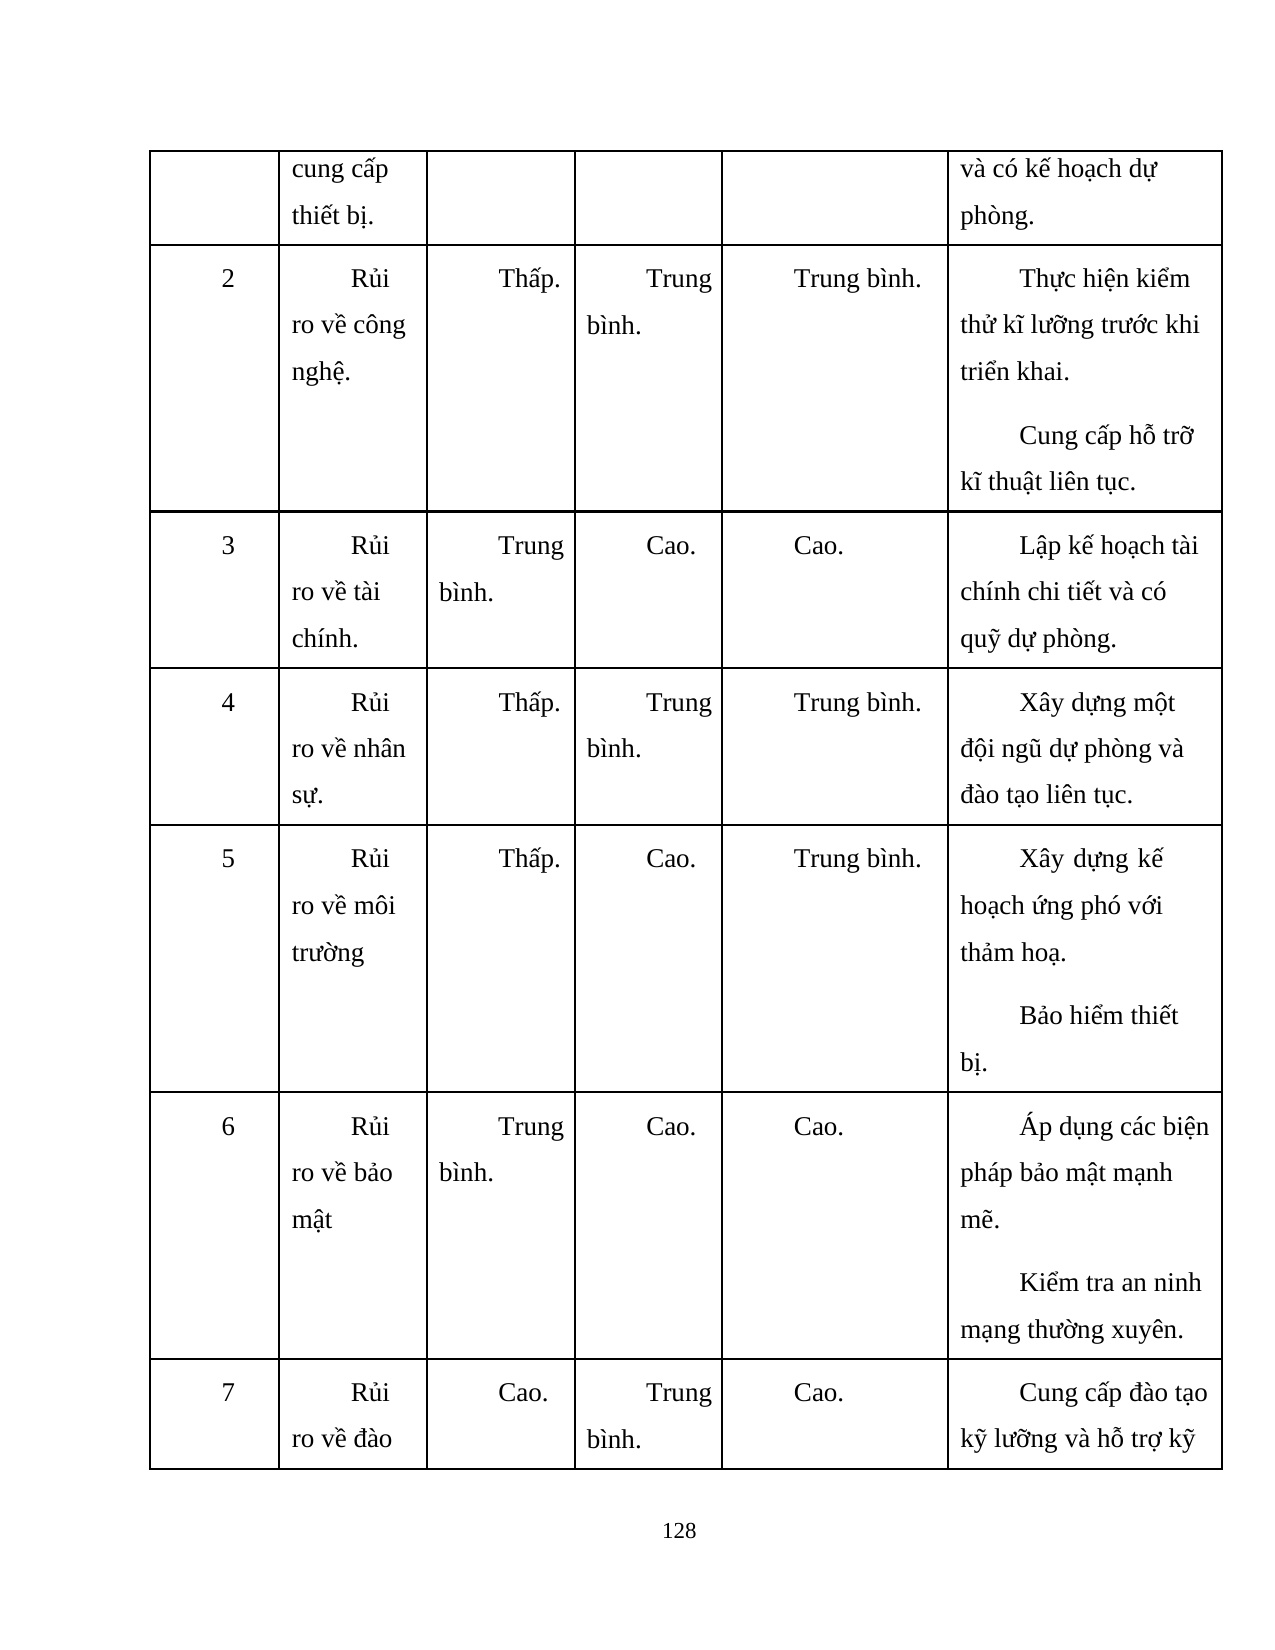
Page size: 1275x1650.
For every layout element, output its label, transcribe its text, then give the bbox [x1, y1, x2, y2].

table_cell Cao. [428, 1360, 574, 1467]
table_header [428, 152, 574, 243]
table_cell Rủi ro về công nghệ. [280, 246, 426, 510]
table_cell Rủi ro về môi trường [280, 826, 426, 1091]
table_cell Trung bình. [576, 1360, 721, 1467]
table_cell Trung bình. [428, 513, 574, 667]
table_cell Rủi ro về đào [280, 1360, 426, 1467]
table_cell Thấp. [428, 246, 574, 510]
table_cell Trung bình. [723, 669, 947, 824]
table_cell Rủi ro về bảo mật [280, 1093, 426, 1358]
table_cell Trung bình. [576, 669, 721, 824]
table_cell 5 [151, 826, 278, 1091]
table_cell 6 [151, 1093, 278, 1358]
table_cell Trung bình. [576, 246, 721, 510]
table_cell Trung bình. [723, 246, 947, 510]
table_cell Thấp. [428, 826, 574, 1091]
table_header [151, 152, 278, 243]
table_cell Thấp. [428, 669, 574, 824]
table_cell Rủi ro về nhân sự. [280, 669, 426, 824]
table_cell Trung bình. [723, 826, 947, 1091]
table_header [576, 152, 721, 243]
table_cell 4 [151, 669, 278, 824]
table_header và có kế hoạch dự phòng. [949, 152, 1221, 243]
table_cell 2 [151, 246, 278, 510]
table_cell Xây dựng một đội ngũ dự phòng và đào tạo liên tục. [949, 669, 1221, 824]
table_cell Cao. [723, 513, 947, 667]
table_cell Thực hiện kiểm thử kĩ lưỡng trước khi triển khai. Cung cấp hỗ trỡ kĩ thuật liên tục. [949, 246, 1221, 510]
table_header cung cấp thiết bị. [280, 152, 426, 243]
table_cell Xây dựng kế hoạch ứng phó với thảm hoạ. Bảo hiểm thiết bị. [949, 826, 1221, 1091]
table_cell Cao. [723, 1093, 947, 1358]
table_cell Cao. [576, 826, 721, 1091]
table_cell Trung bình. [428, 1093, 574, 1358]
table_header [723, 152, 947, 243]
table_cell Cao. [723, 1360, 947, 1467]
table_cell Áp dụng các biện pháp bảo mật mạnh mẽ. Kiểm tra an ninh mạng thường xuyên. [949, 1093, 1221, 1358]
table_cell Lập kế hoạch tài chính chi tiết và có quỹ dự phòng. [949, 513, 1221, 667]
table_cell Cao. [576, 513, 721, 667]
table_cell 7 [151, 1360, 278, 1467]
table_cell 3 [151, 513, 278, 667]
table_cell Rủi ro về tài chính. [280, 513, 426, 667]
table_cell Cao. [576, 1093, 721, 1358]
table_cell Cung cấp đào tạo kỹ lưỡng và hỗ trợ kỹ [949, 1360, 1221, 1467]
